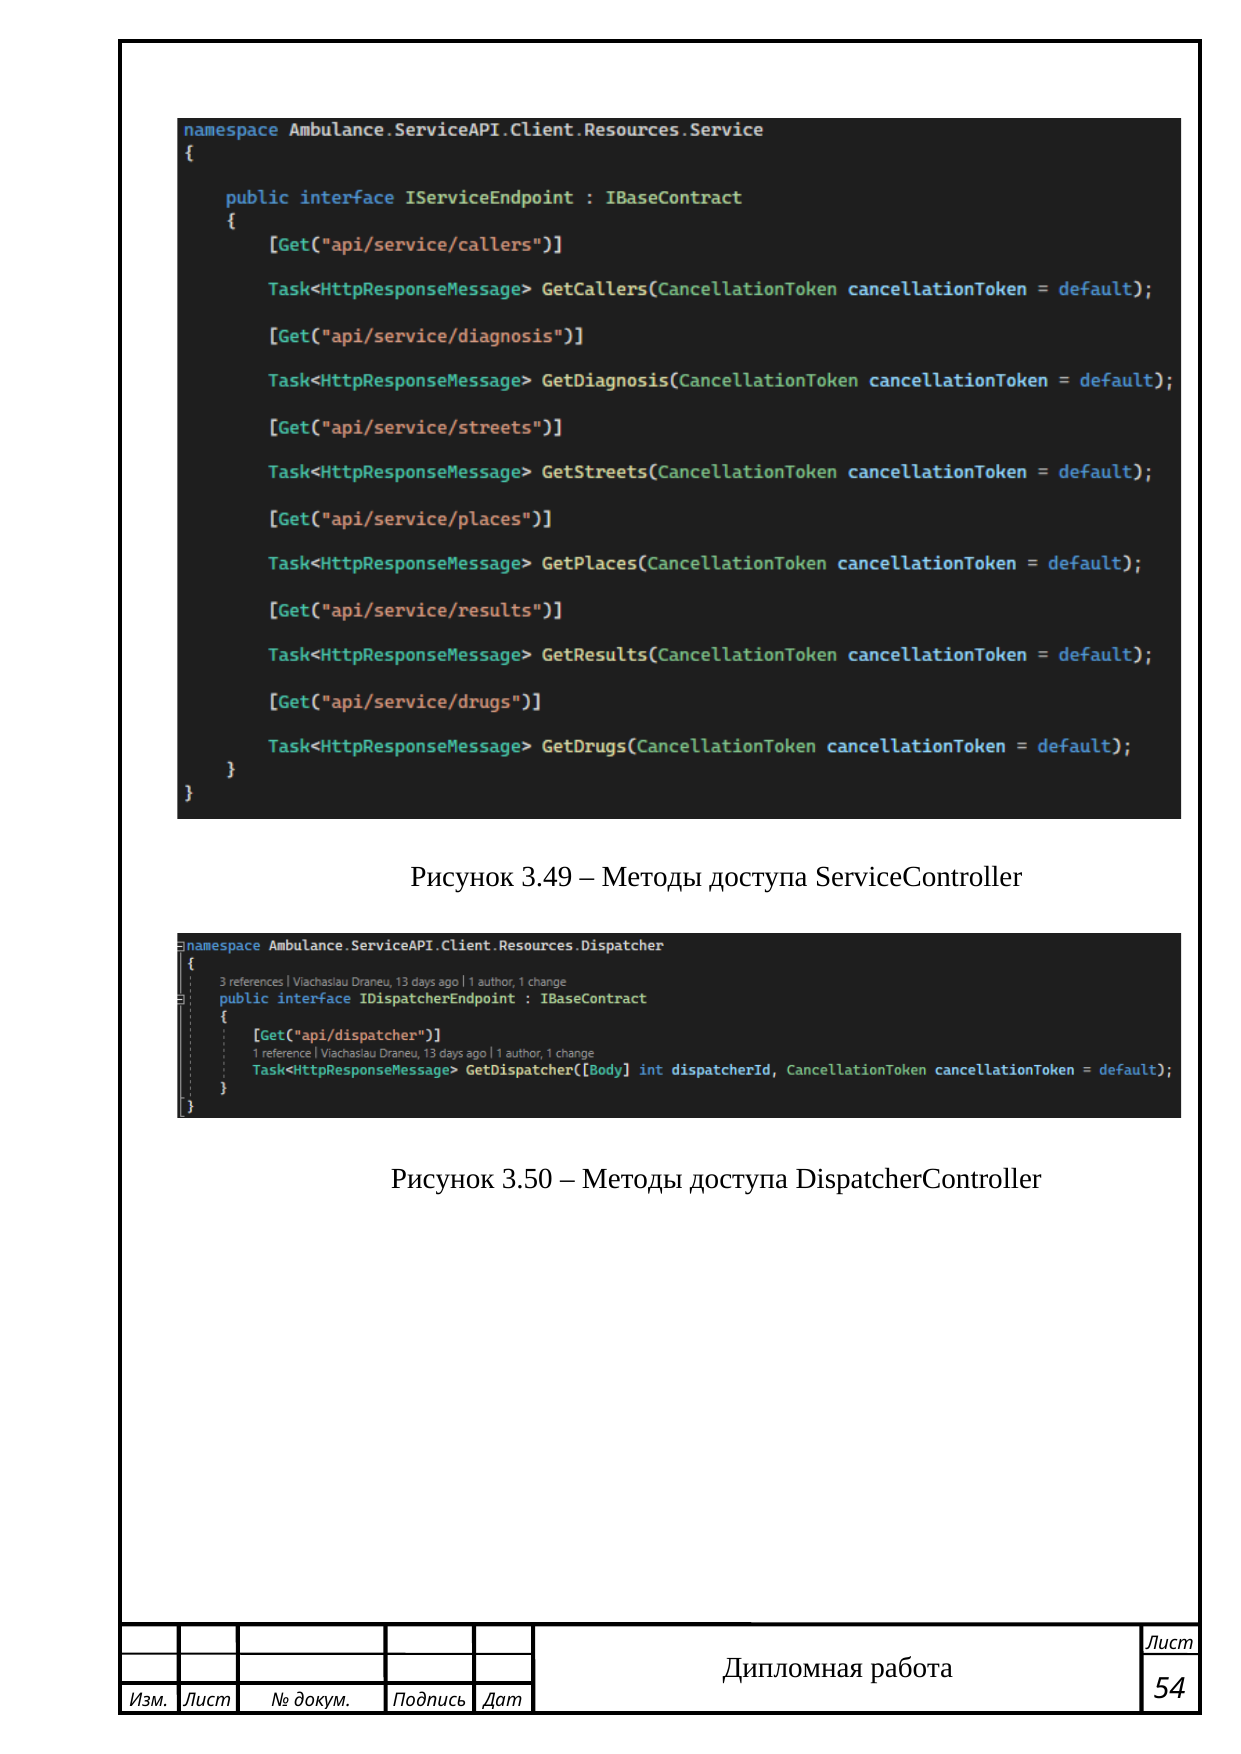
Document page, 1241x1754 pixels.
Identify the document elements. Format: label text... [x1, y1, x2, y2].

picture [177, 118, 1182, 819]
text Рисунок 3.49 – Методы доступа ServiceController [177, 859, 1181, 892]
picture [177, 933, 1182, 1118]
text Рисунок 3.50 – Методы доступа DispatcherController [177, 1161, 1181, 1194]
